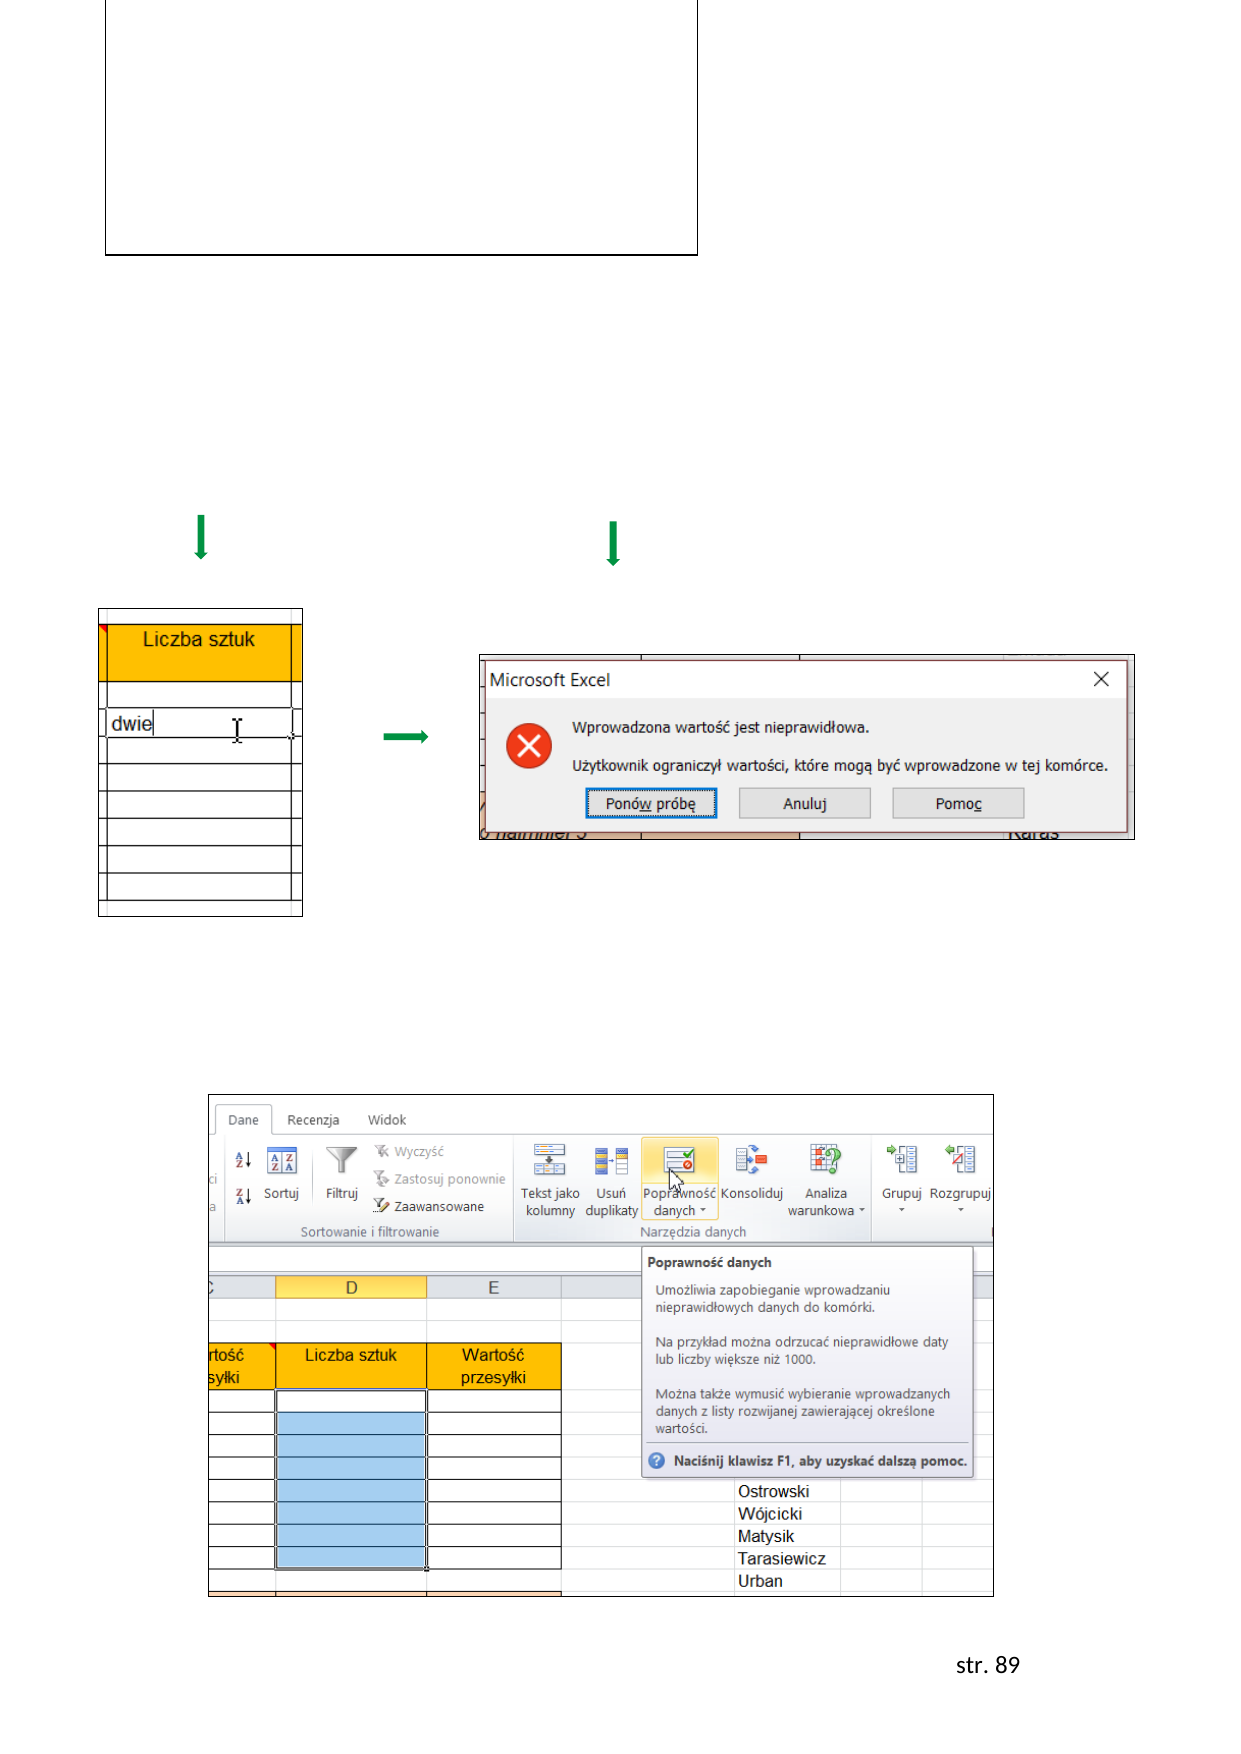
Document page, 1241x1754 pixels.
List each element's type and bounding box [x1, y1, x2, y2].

picture [209, 1095, 993, 1596]
picture [480, 655, 1134, 839]
picture [99, 609, 302, 916]
